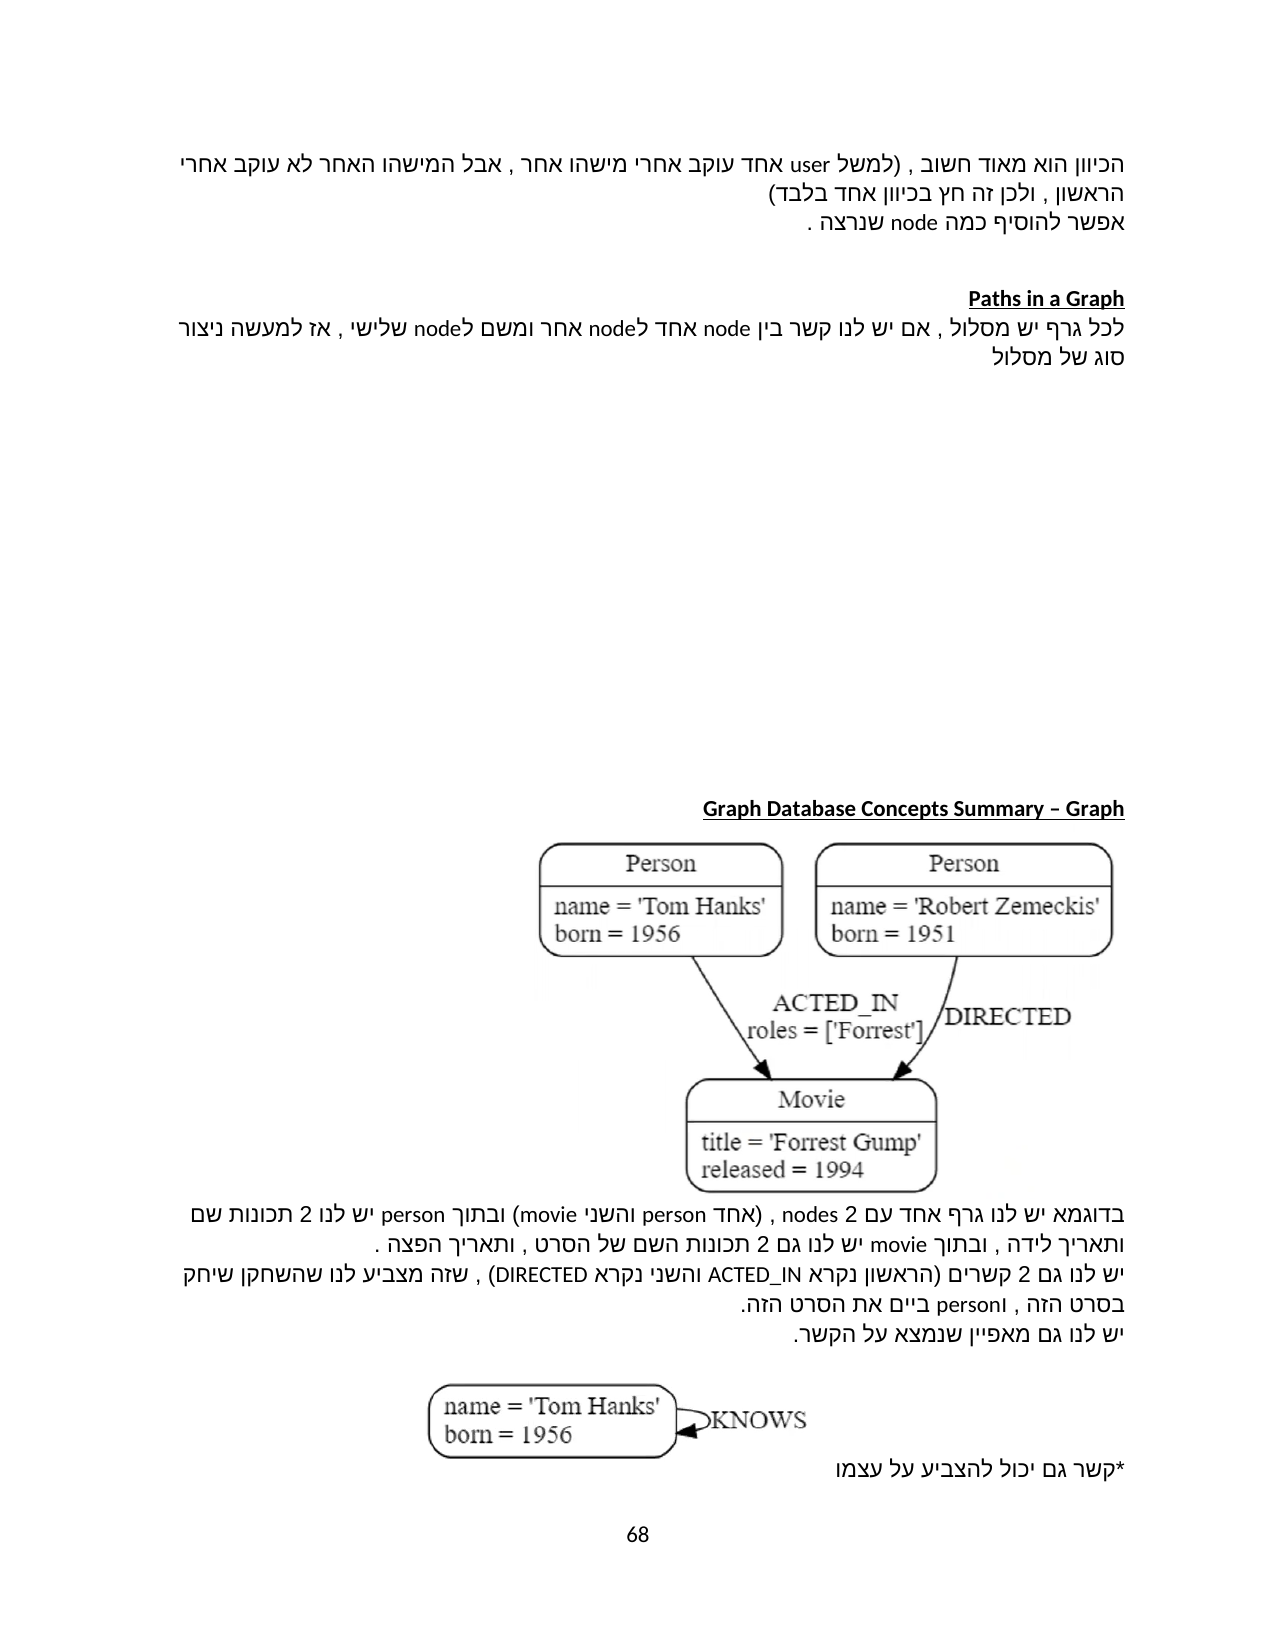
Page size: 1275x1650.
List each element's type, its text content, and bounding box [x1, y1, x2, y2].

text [150, 150, 1125, 237]
picture [521, 824, 1125, 1199]
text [150, 794, 1125, 1483]
picture [403, 1377, 829, 1478]
text Paths in a Graph לכל גרף יש מסלול , אם יש לנו קשר בין node אחד לnode אחר ומשם לnode שלישי , אז למעשה ניצור סוג של מסלול [150, 255, 1125, 401]
